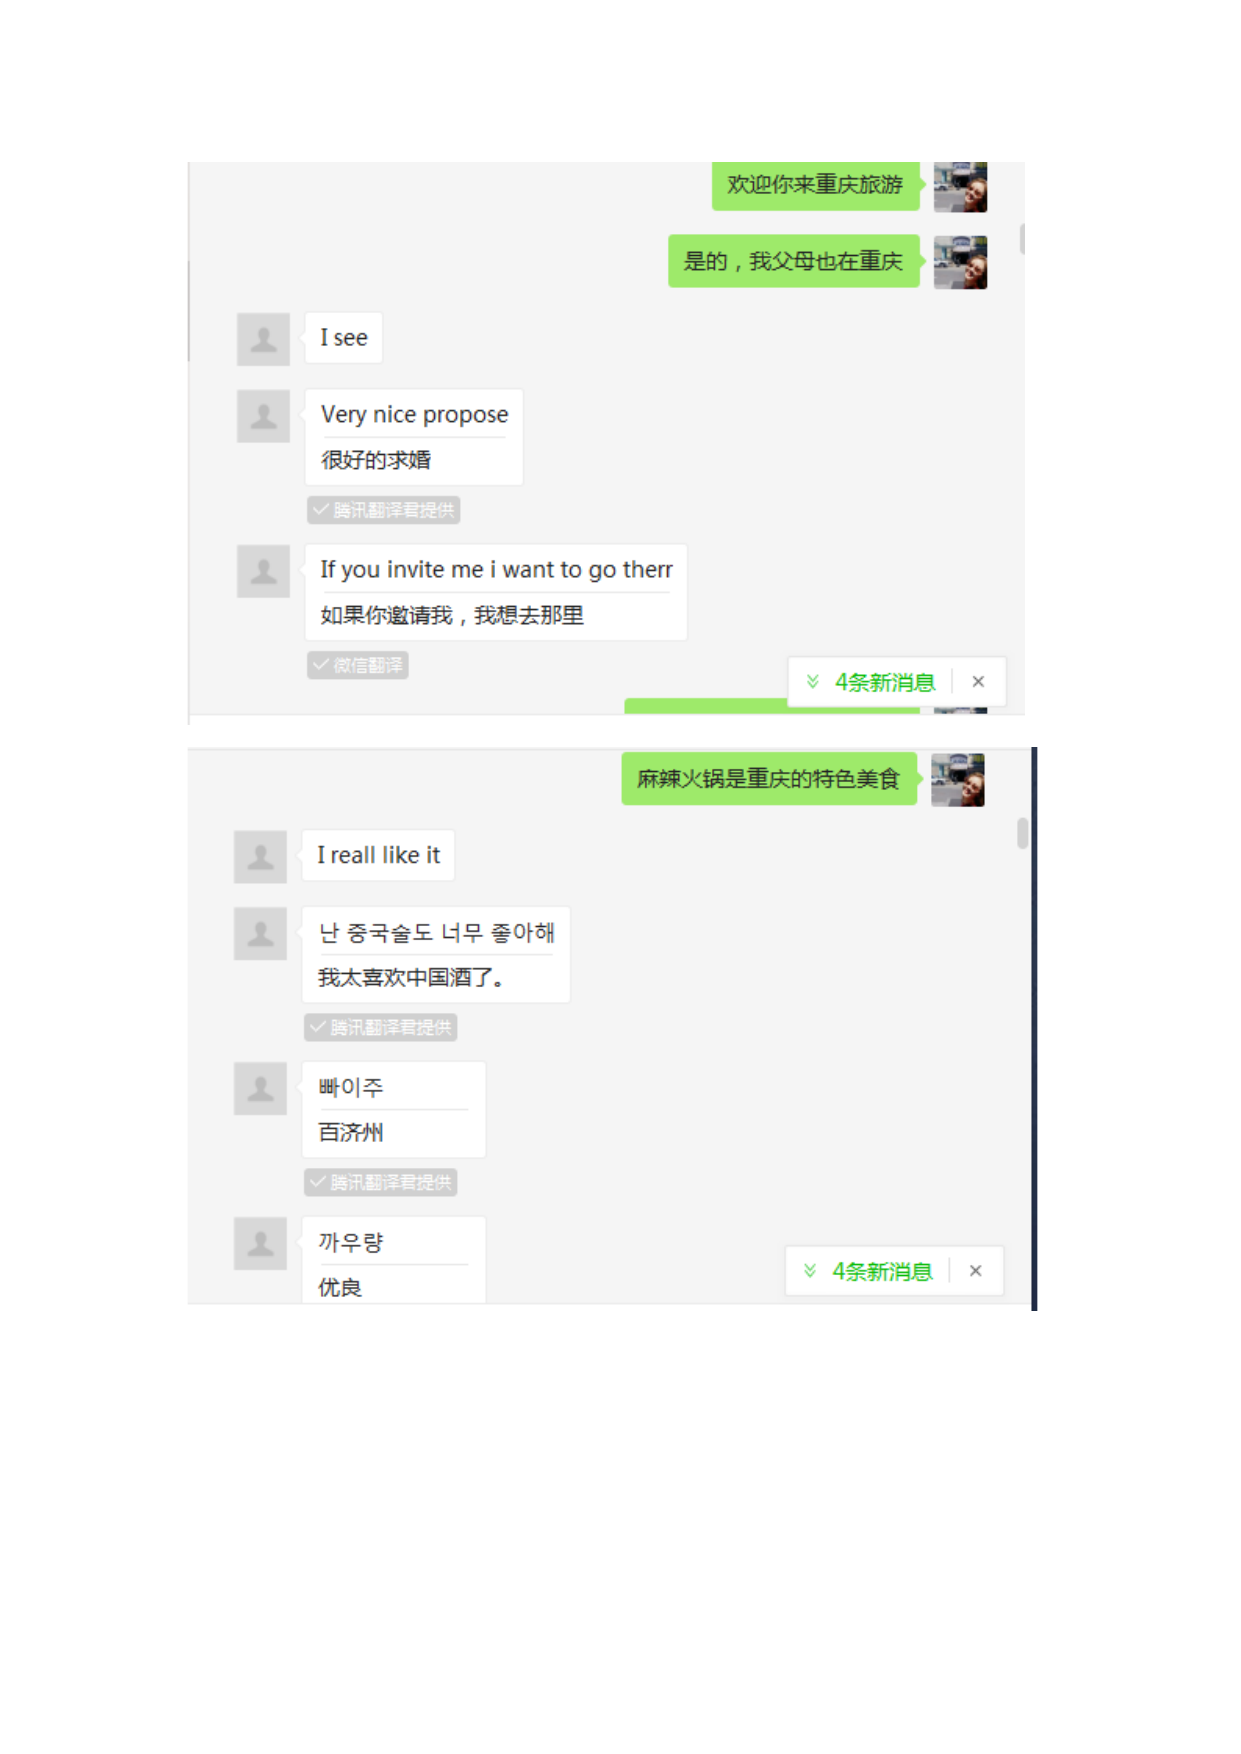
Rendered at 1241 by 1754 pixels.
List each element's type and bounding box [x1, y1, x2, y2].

picture [187, 747, 1038, 1311]
picture [187, 162, 1025, 725]
